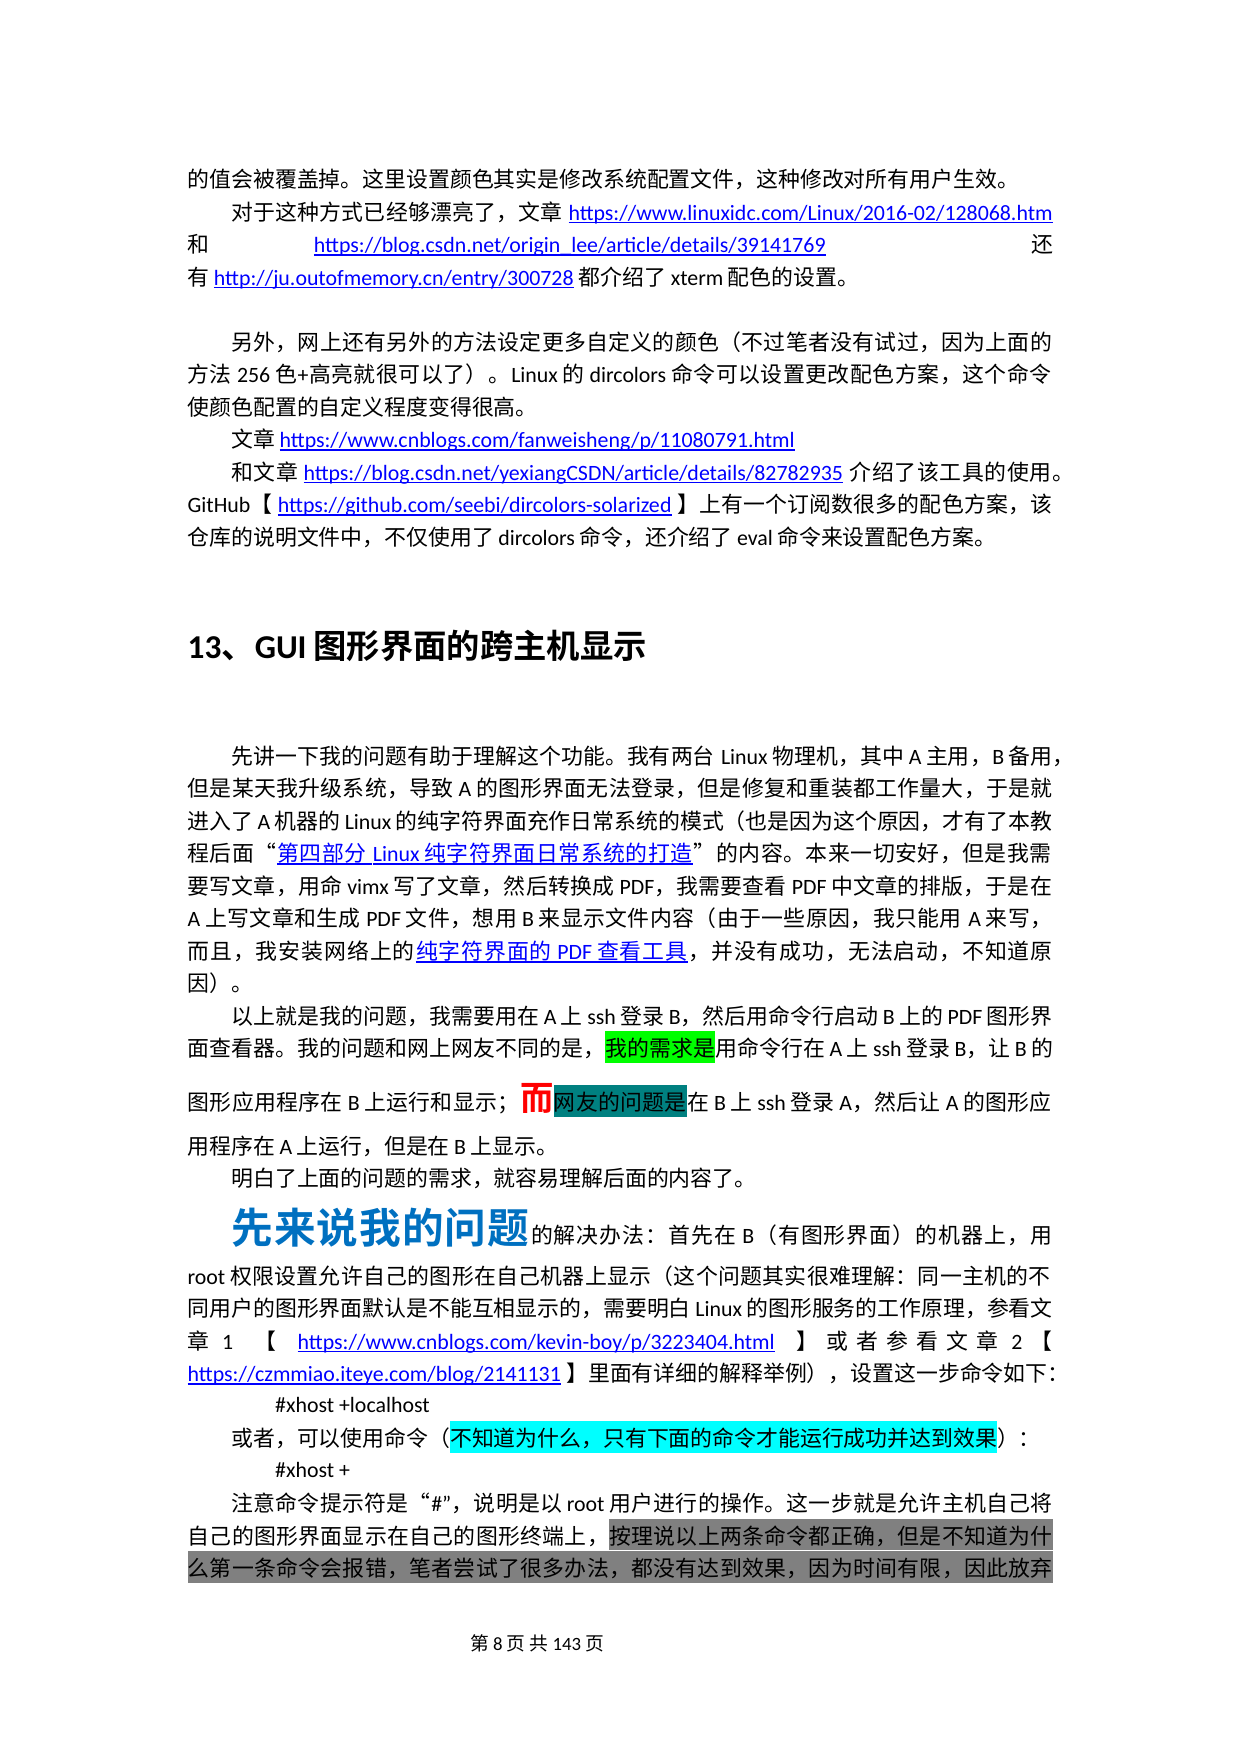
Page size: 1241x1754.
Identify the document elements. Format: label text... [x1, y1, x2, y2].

text 先来说我的问题的解决办法：首先在B（有图形界面）的机器上，用root权限设置允许自己的图形在自己机器上显示（这个问题其实很难理解：同一主机的不同用户的图形界面默认是不能互相显示的，需要明白Linux的图形服务的工作原理，参看文章1 【 https://www.cnblogs.com/kevin-boy/p/3223404.html 】或者参看文章2【 https://czmmiao.iteye.com/blog/2141131 】里面有详细的解释举例），设置这一步命令如下： [187, 1193, 1053, 1388]
text 另外，网上还有另外的方法设定更多自定义的颜色（不过笔者没有试过，因为上面的方法256色+高亮就很可以了）。Linux的dircolors命令可以设置更改配色方案，这个命令使颜色配置的自定义程度变得很高。 [187, 324, 1053, 422]
text 和文章https://blog.csdn.net/yexiangCSDN/article/details/82782935 介绍了该工具的使用。GitHub【 https://github.com/seebi/dircolors-solarized 】上有一个订阅数很多的配色方案，该仓库的说明文件中，不仅使用了dircolors命令，还介绍了eval命令来设置配色方案。 [187, 454, 1053, 552]
text 对于这种方式已经够漂亮了，文章https://www.linuxidc.com/Linux/2016-02/128068.htm 和https://blog.csdn.net/origin_lee/article/details/39141769 还有http://ju.outofmemory.cn/entry/300728 都介绍了xterm配色的设置。 [187, 194, 1053, 292]
text 先讲一下我的问题有助于理解这个功能。我有两台Linux物理机，其中A主用，B备用，但是某天我升级系统，导致A的图形界面无法登录，但是修复和重装都工作量大，于是就进入了A机器的Linux的纯字符界面充作日常系统的模式（也是因为这个原因，才有了本教程后面“第四部分 Linux纯字符界面日常系统的打造”的内容。本来一切安好，但是我需要写文章，用命vimx写了文章，然后转换成PDF，我需要查看PDF中文章的排版，于是在A上写文章和生成PDF文件，想用B来显示文件内容（由于一些原因，我只能用A来写，而且，我安装网络上的纯字符界面的PDF查看工具，并没有成功，无法启动，不知道原因）。 [187, 738, 1053, 998]
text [187, 1486, 1053, 1583]
text #xhost + [187, 1453, 1053, 1486]
subtitle 13、GUI图形界面的跨主机显示 [187, 612, 1053, 677]
text 文章https://www.cnblogs.com/fanweisheng/p/11080791.html [187, 422, 1053, 454]
text 明白了上面的问题的需求，就容易理解后面的内容了。 [187, 1161, 1053, 1193]
text #xhost +localhost [187, 1388, 1053, 1421]
text 或者，可以使用命令（不知道为什么，只有下面的命令才能运行成功并达到效果）： [187, 1421, 450, 1453]
text 以上就是我的问题，我需要用在A上ssh登录B，然后用命令行启动B上的PDF图形界面查看器。我的问题和网上网友不同的是，我的需求是用命令行在A上ssh登录B，让B的图形应用程序在B上运行和显示；而网友的问题是在B上ssh登录A，然后让A的图形应用程序在A上运行，但是在B上显示。 [187, 998, 1053, 1161]
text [187, 162, 1053, 194]
